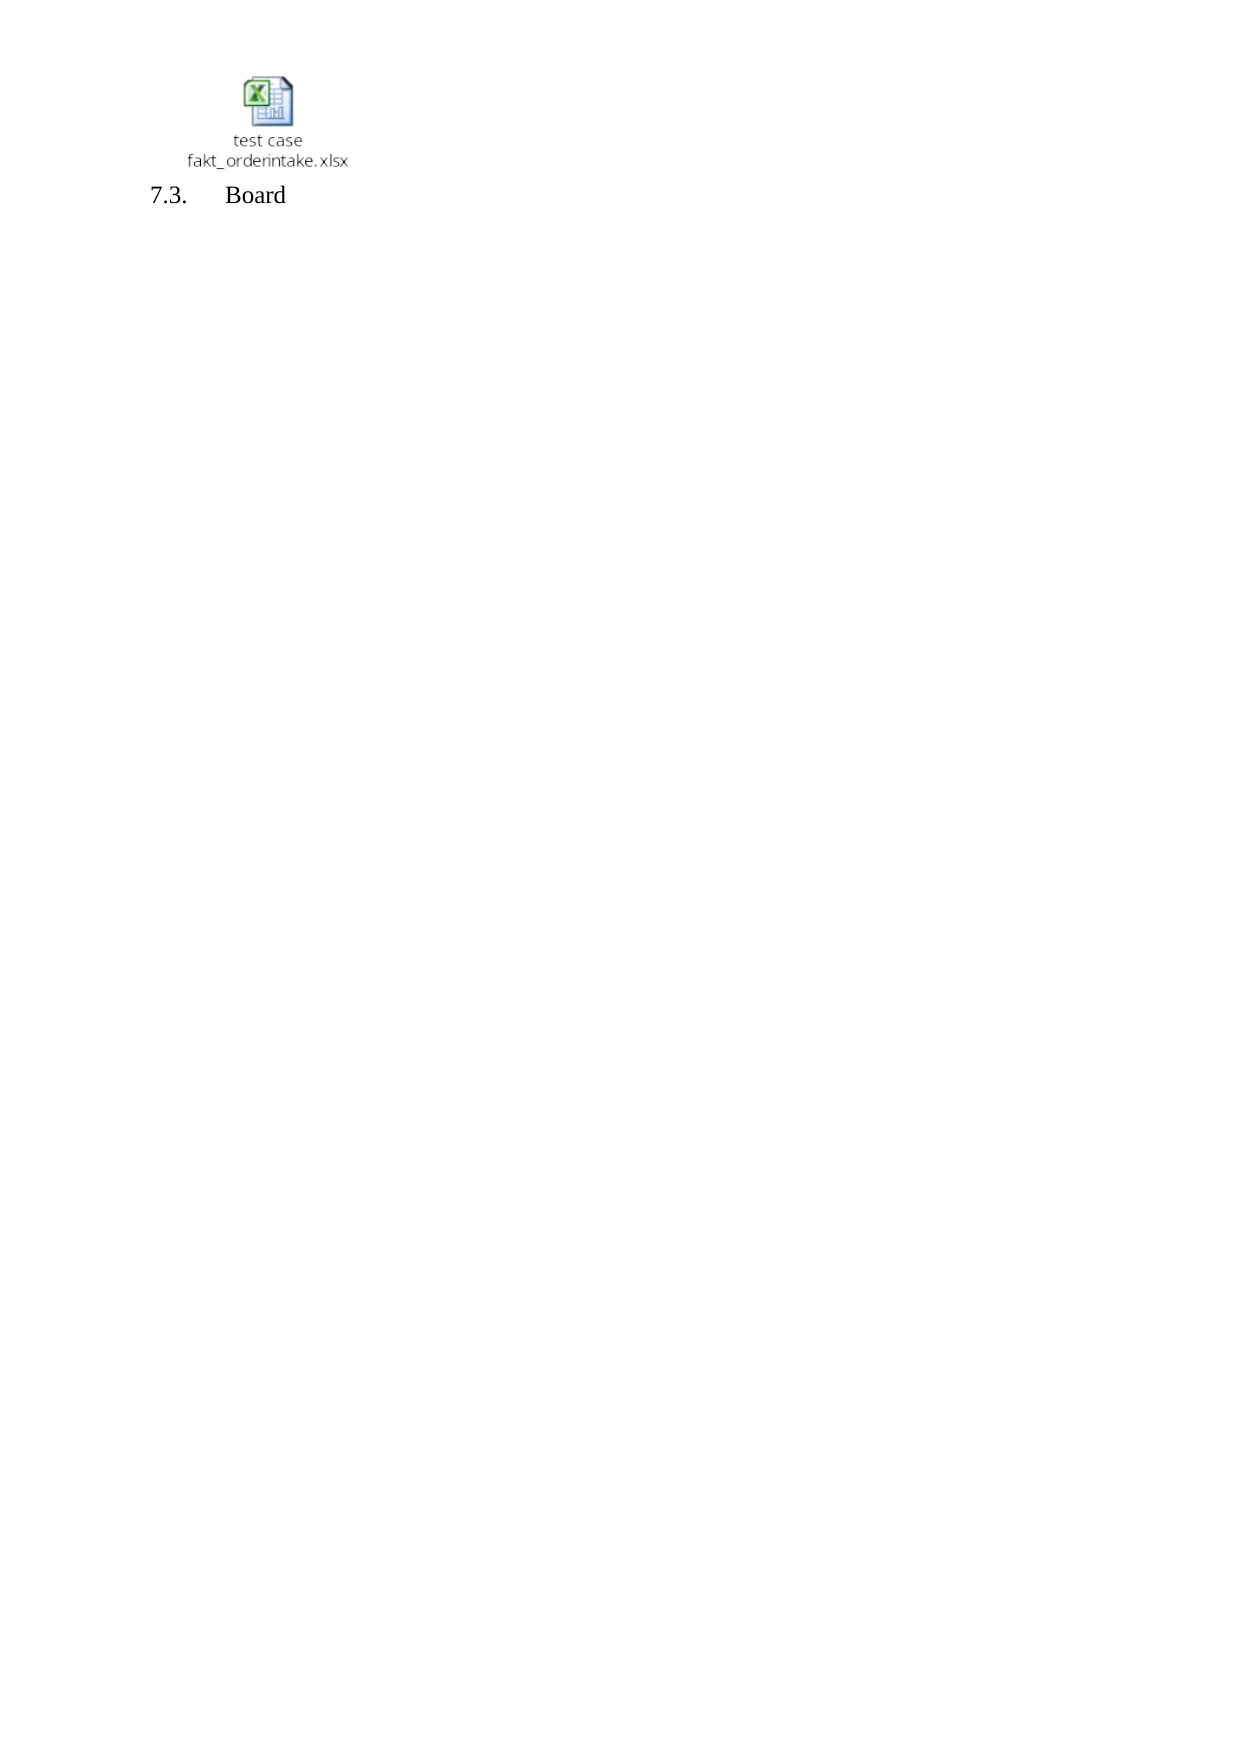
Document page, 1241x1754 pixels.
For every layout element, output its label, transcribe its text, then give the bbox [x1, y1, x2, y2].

list Board [150, 180, 1165, 208]
